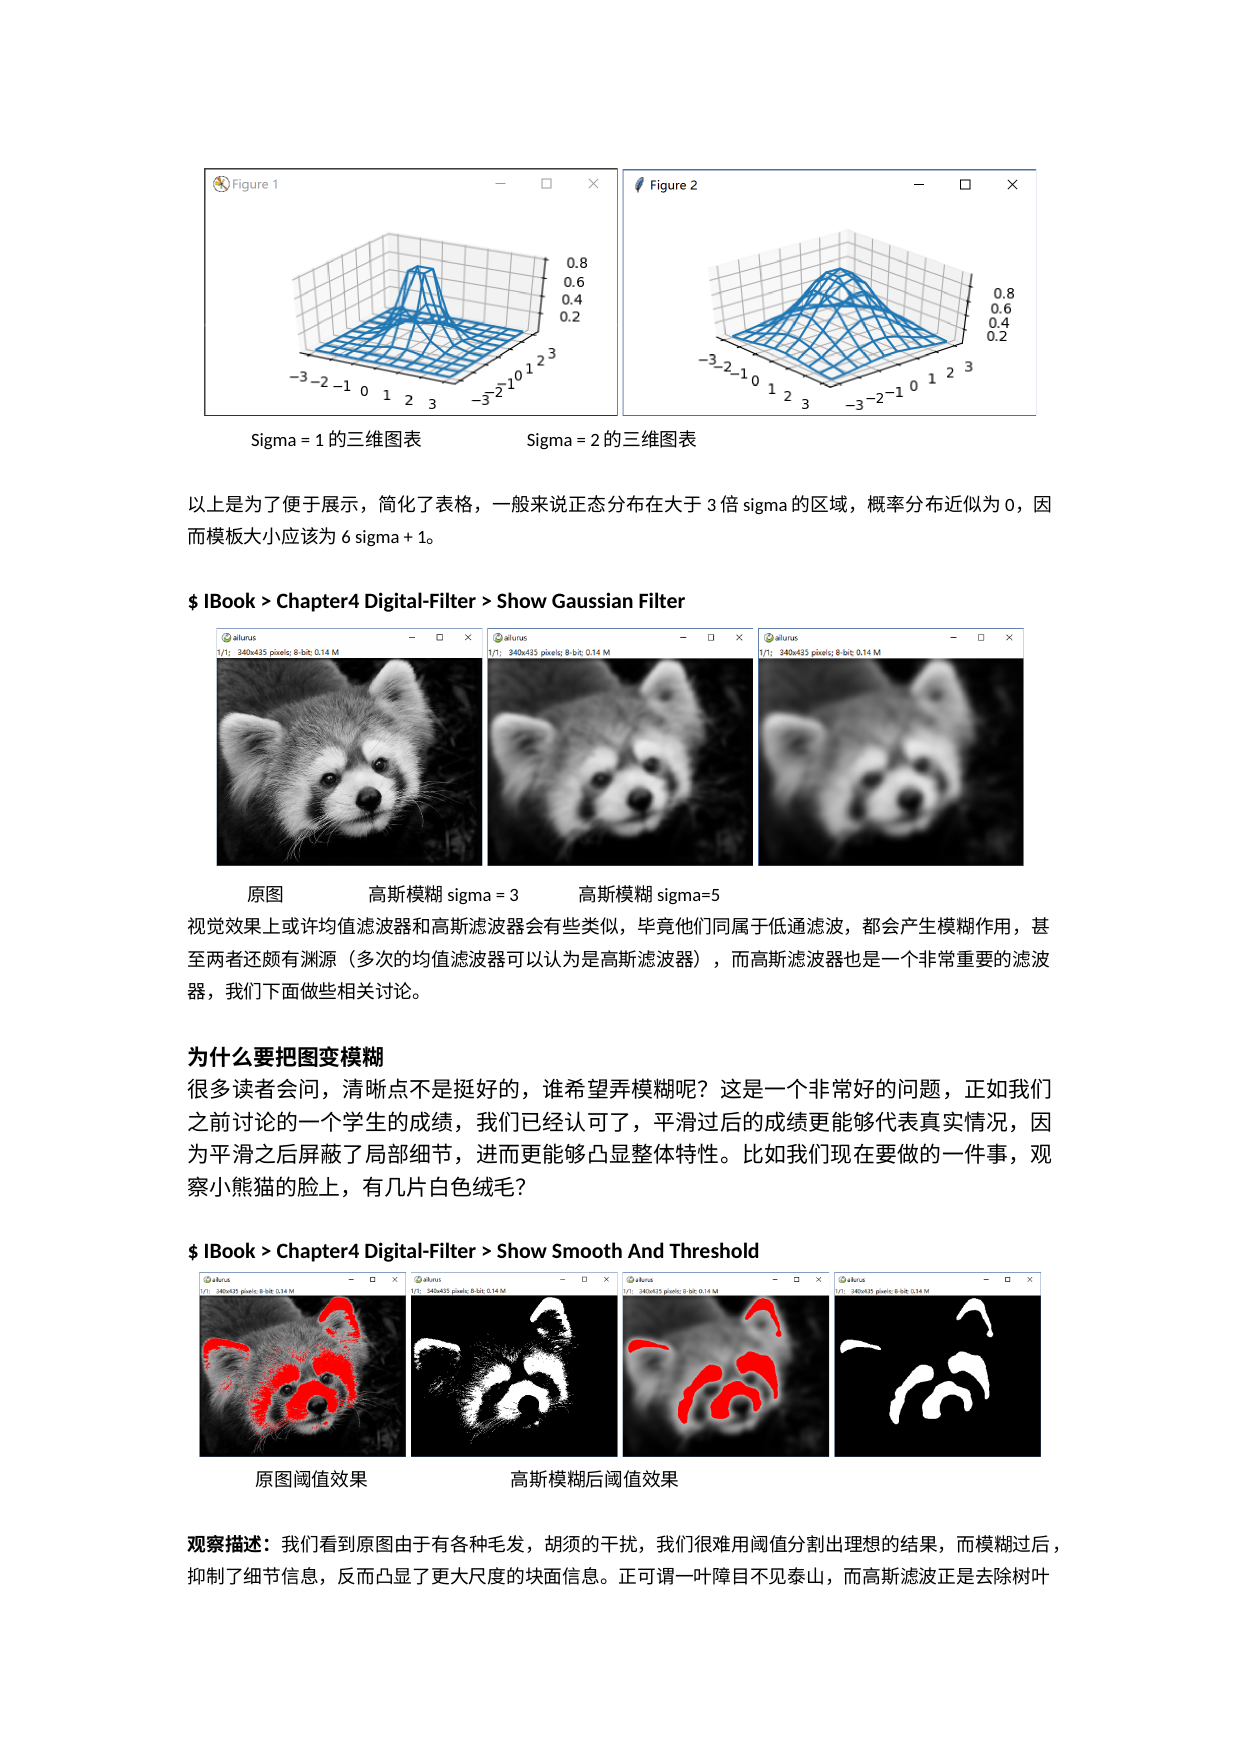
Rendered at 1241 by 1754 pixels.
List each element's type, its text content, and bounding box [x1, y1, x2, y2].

text $ IBook > Chapter4 Digital-Filter > Show Gaussian Filter [187, 584, 1053, 617]
picture [411, 1272, 618, 1457]
picture [622, 1272, 830, 1457]
picture [834, 1272, 1041, 1457]
text 为什么要把图变模糊 [187, 1039, 1053, 1072]
text 以上是为了便于展示，简化了表格，一般来说正态分布在大于3倍sigma的区域，概率分布近似为0，因而模板大小应该为6 sigma + 1。 [187, 487, 1053, 552]
text 视觉效果上或许均值滤波器和高斯滤波器会有些类似，毕竟他们同属于低通滤波，都会产生模糊作用，甚至两者还颇有渊源（多次的均值滤波器可以认为是高斯滤波器），而高斯滤波器也是一个非常重要的滤波器，我们下面做些相关讨论。 [187, 909, 1053, 1007]
text Sigma = 1的三维图表 Sigma = 2的三维图表 [187, 422, 1053, 454]
text 原图阈值效果 高斯模糊后阈值效果 [187, 1462, 1053, 1494]
text 原图 高斯模糊sigma = 3 高斯模糊sigma=5 [187, 877, 1053, 909]
picture [487, 628, 753, 866]
picture [758, 628, 1024, 866]
picture [622, 169, 1037, 416]
text $ IBook > Chapter4 Digital-Filter > Show Smooth And Threshold [187, 1234, 1053, 1267]
picture [199, 1272, 406, 1457]
text 很多读者会问，清晰点不是挺好的，谁希望弄模糊呢？这是一个非常好的问题，正如我们之前讨论的一个学生的成绩，我们已经认可了，平滑过后的成绩更能够代表真实情况，因为平滑之后屏蔽了局部细节，进而更能够凸显整体特性。比如我们现在要做的一件事，观察小熊猫的脸上，有几片白色绒毛？ [187, 1072, 1053, 1202]
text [187, 1527, 1053, 1592]
picture [216, 628, 483, 866]
picture [204, 168, 618, 416]
